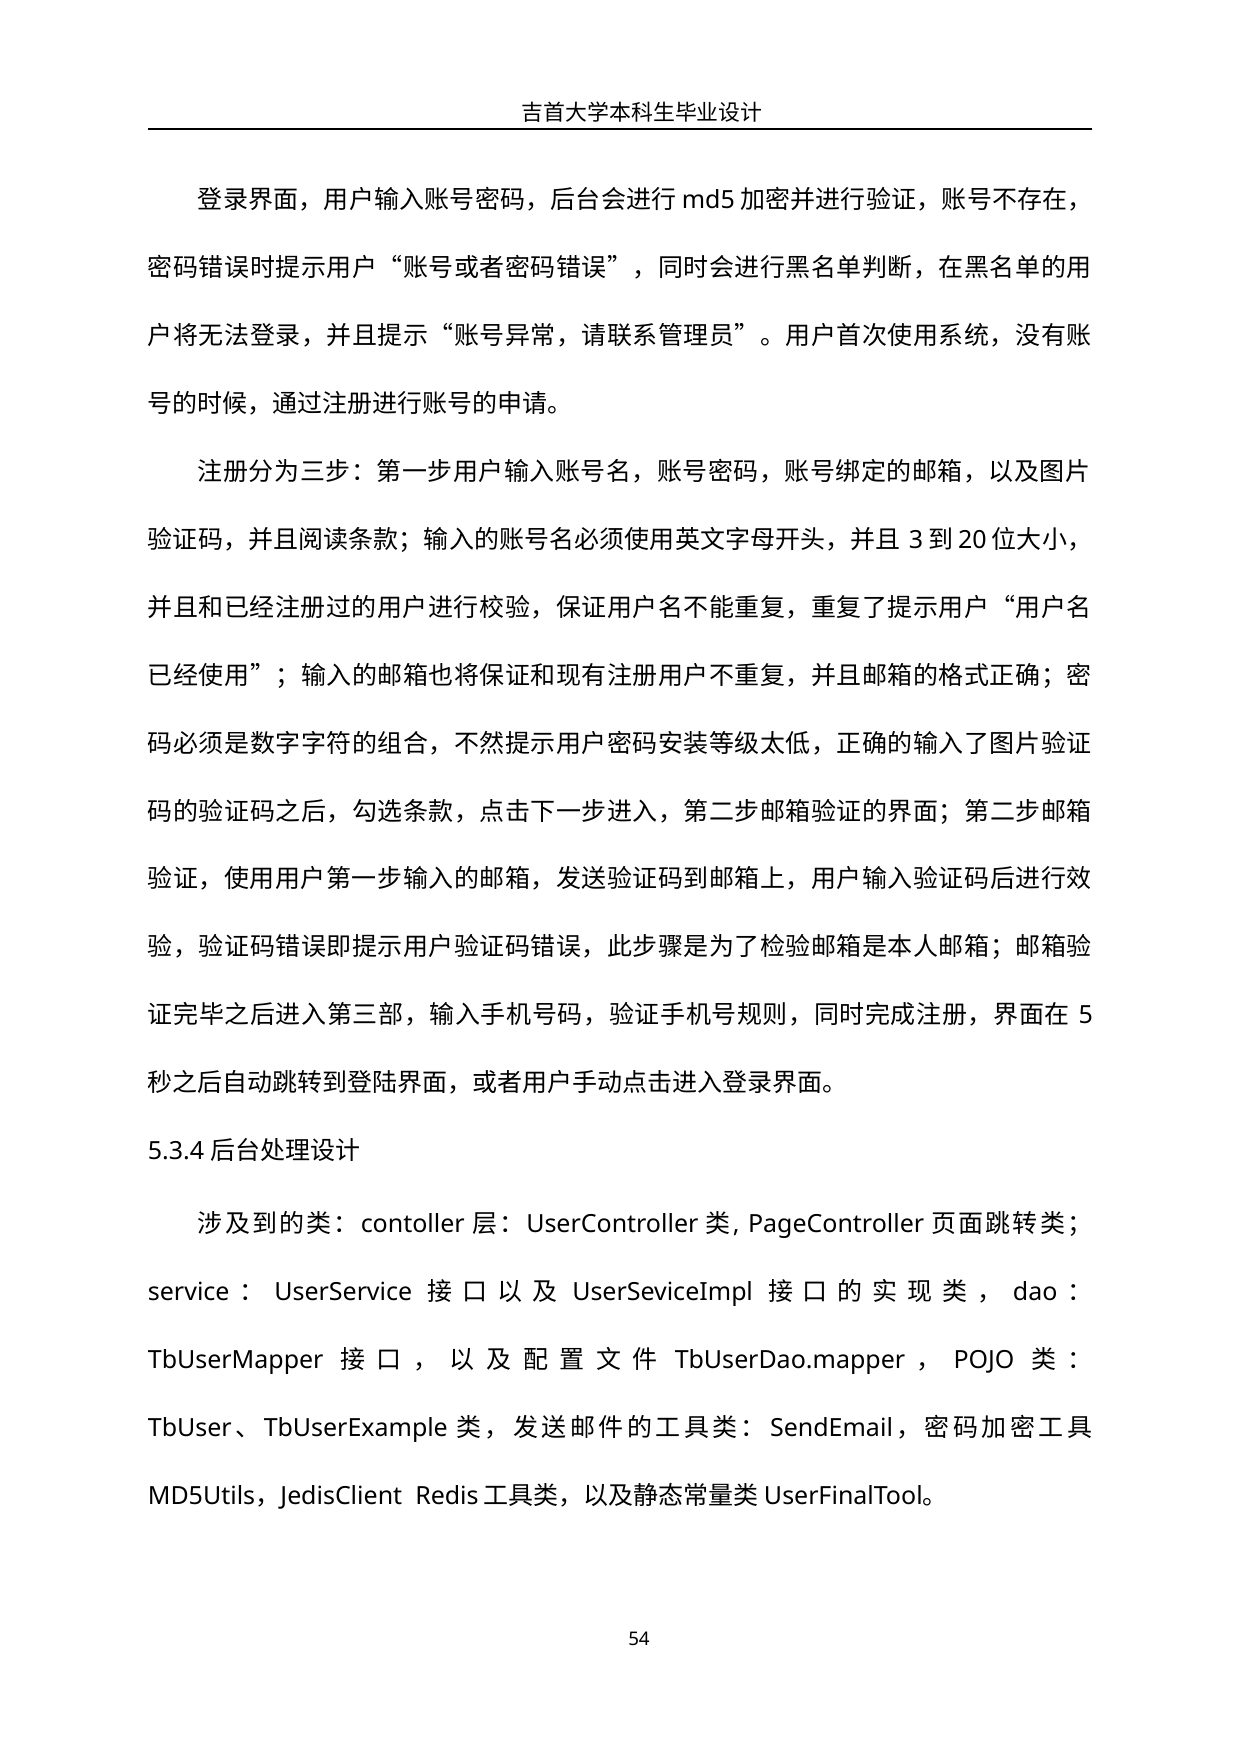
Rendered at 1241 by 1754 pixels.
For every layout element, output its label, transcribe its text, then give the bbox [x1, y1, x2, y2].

text 5.3.4 后台处理设计 [148, 1115, 1092, 1183]
text 登录界面，用户输入账号密码，后台会进行md5加密并进行验证，账号不存在，密码错误时提示用户“账号或者密码错误”，同时会进行黑名单判断，在黑名单的用户将无法登录，并且提示“账号异常，请联系管理员”。用户首次使用系统，没有账号的时候，通过注册进行账号的申请。 [148, 164, 1092, 436]
text 注册分为三步：第一步用户输入账号名，账号密码，账号绑定的邮箱，以及图片验证码，并且阅读条款；输入的账号名必须使用英文字母开头，并且3到20位大小，并且和已经注册过的用户进行校验，保证用户名不能重复，重复了提示用户“用户名已经使用”；输入的邮箱也将保证和现有注册用户不重复，并且邮箱的格式正确；密码必须是数字字符的组合，不然提示用户密码安装等级太低，正确的输入了图片验证码的验证码之后，勾选条款，点击下一步进入，第二步邮箱验证的界面；第二步邮箱验证，使用用户第一步输入的邮箱，发送验证码到邮箱上，用户输入验证码后进行效验，验证码错误即提示用户验证码错误，此步骤是为了检验邮箱是本人邮箱；邮箱验证完毕之后进入第三部，输入手机号码，验证手机号规则，同时完成注册，界面在5秒之后自动跳转到登陆界面，或者用户手动点击进入登录界面。 [148, 436, 1092, 1115]
text 涉及到的类：contoller层：UserController类, PageController页面跳转类；service：UserService接口以及UserSeviceImpl接口的实现类，dao：TbUserMapper接口，以及配置文件TbUserDao.mapper，POJO类：TbUser、TbUserExample类，发送邮件的工具类：SendEmail，密码加密工具MD5Utils，JedisClient Redis工具类，以及静态常量类UserFinalTool。 [148, 1188, 1092, 1528]
